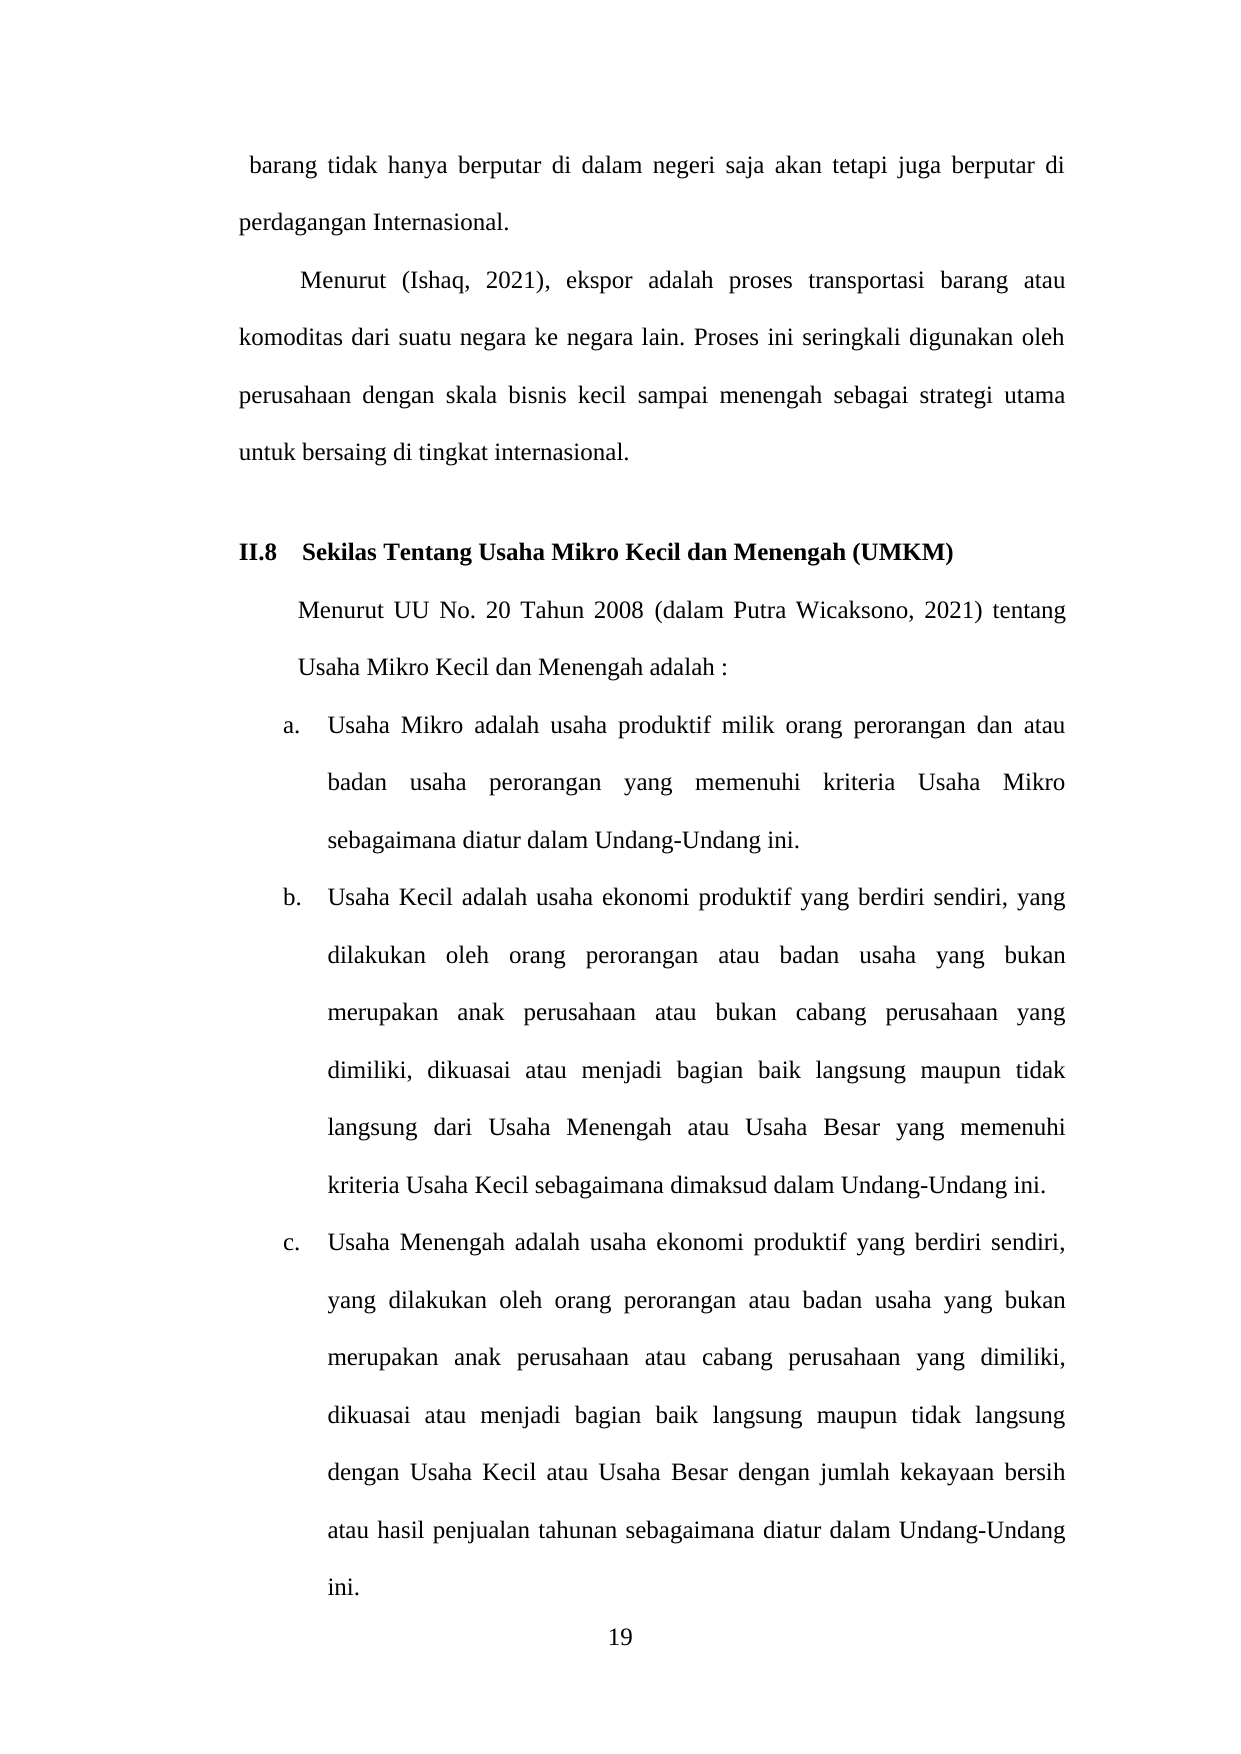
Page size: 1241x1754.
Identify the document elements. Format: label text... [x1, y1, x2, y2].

subtitle Sekilas Tentang Usaha Mikro Kecil dan Menengah (UMKM) [225, 537, 1090, 566]
text barang tidak hanya berputar di dalam negeri saja akan tetapi juga berputar di perdagangan Internasional. [239, 150, 1066, 236]
text Menurut (Ishaq, 2021), ekspor adalah proses transportasi barang atau komoditas dari suatu negara ke negara lain. Proses ini seringkali digunakan oleh perusahaan dengan skala bisnis kecil sampai menengah sebagai strategi utama untuk bersaing di tingkat internasional. [239, 265, 1066, 466]
list Usaha Kecil adalah usaha ekonomi produktif yang berdiri sendiri, yang dilakukan oleh orang perorangan atau badan usaha yang bukan merupakan anak perusahaan atau bukan cabang perusahaan yang dimiliki, dikuasai atau menjadi bagian baik langsung maupun tidak langsung dari Usaha Menengah atau Usaha Besar yang memenuhi kriteria Usaha Kecil sebagaimana dimaksud dalam Undang-Undang ini. [283, 882, 1066, 1199]
text Menurut UU No. 20 Tahun 2008 (dalam Putra Wicaksono, 2021) tentang Usaha Mikro Kecil dan Menengah adalah : [298, 595, 1066, 681]
list Usaha Menengah adalah usaha ekonomi produktif yang berdiri sendiri, yang dilakukan oleh orang perorangan atau badan usaha yang bukan merupakan anak perusahaan atau cabang perusahaan yang dimiliki, dikuasai atau menjadi bagian baik langsung maupun tidak langsung dengan Usaha Kecil atau Usaha Besar dengan jumlah kekayaan bersih atau hasil penjualan tahunan sebagaimana diatur dalam Undang-Undang ini. [283, 1227, 1066, 1601]
list Usaha Mikro adalah usaha produktif milik orang perorangan dan atau badan usaha perorangan yang memenuhi kriteria Usaha Mikro sebagaimana diatur dalam Undang-Undang ini. [283, 710, 1066, 854]
